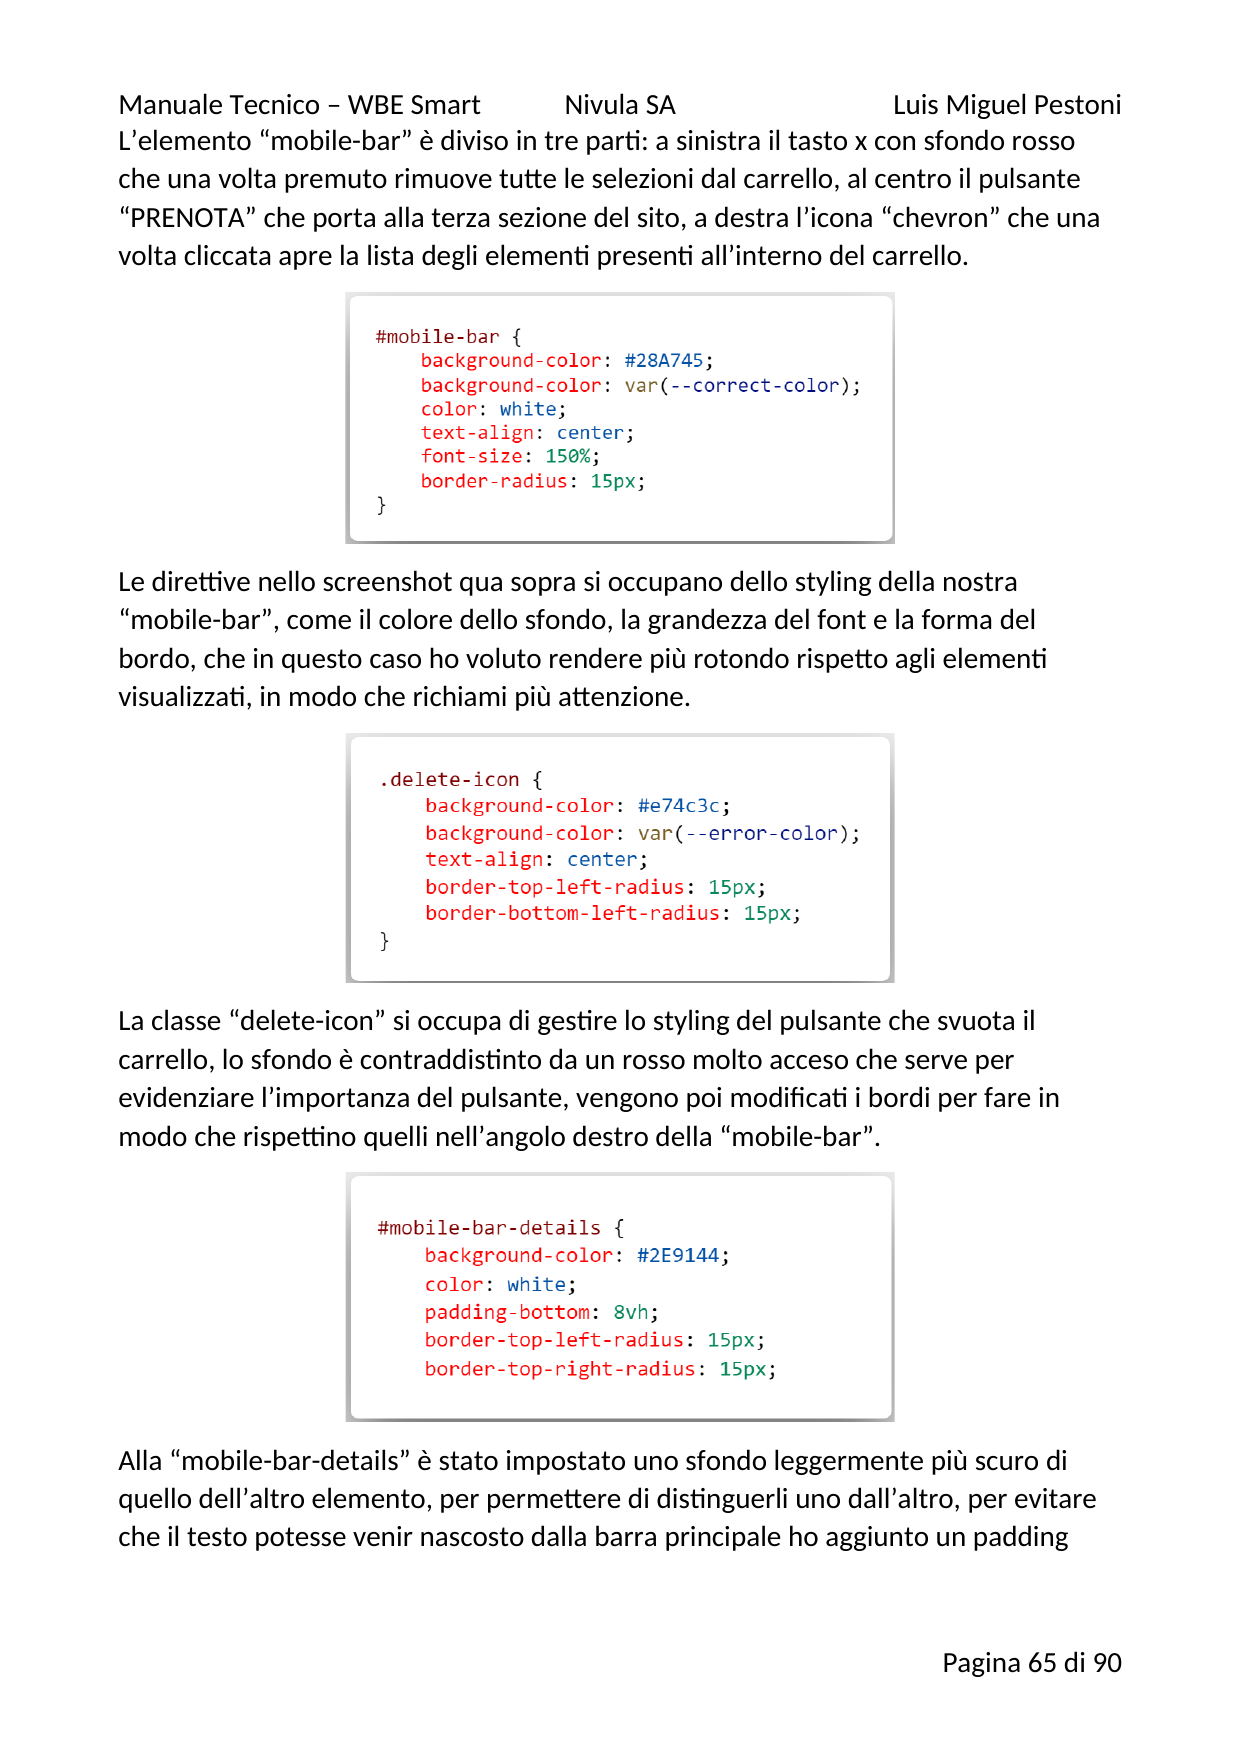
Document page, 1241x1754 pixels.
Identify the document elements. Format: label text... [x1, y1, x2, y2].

text La classe “delete-icon” si occupa di gestire lo styling del pulsante che svuota il carrello, lo sfondo è contraddistinto da un rosso molto acceso che serve per evidenziare l’importanza del pulsante, vengono poi modificati i bordi per fare in modo che rispettino quelli nell’angolo destro della “mobile-bar”. [118, 1002, 1122, 1153]
picture [345, 733, 895, 983]
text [118, 1442, 1122, 1554]
text Le direttive nello screenshot qua sopra si occupano dello styling della nostra “mobile-bar”, come il colore dello sfondo, la grandezza del font e la forma del bordo, che in questo caso ho voluto rendere più rotondo rispetto agli elementi visualizzati, in modo che richiami più attenzione. [118, 563, 1122, 714]
picture [345, 1172, 895, 1422]
picture [345, 292, 895, 544]
text L’elemento “mobile-bar” è diviso in tre parti: a sinistra il tasto x con sfondo rosso che una volta premuto rimuove tutte le selezioni dal carrello, al centro il pulsante “PRENOTA” che porta alla terza sezione del sito, a destra l’icona “chevron” che una volta cliccata apre la lista degli elementi presenti all’interno del carrello. [118, 122, 1122, 273]
